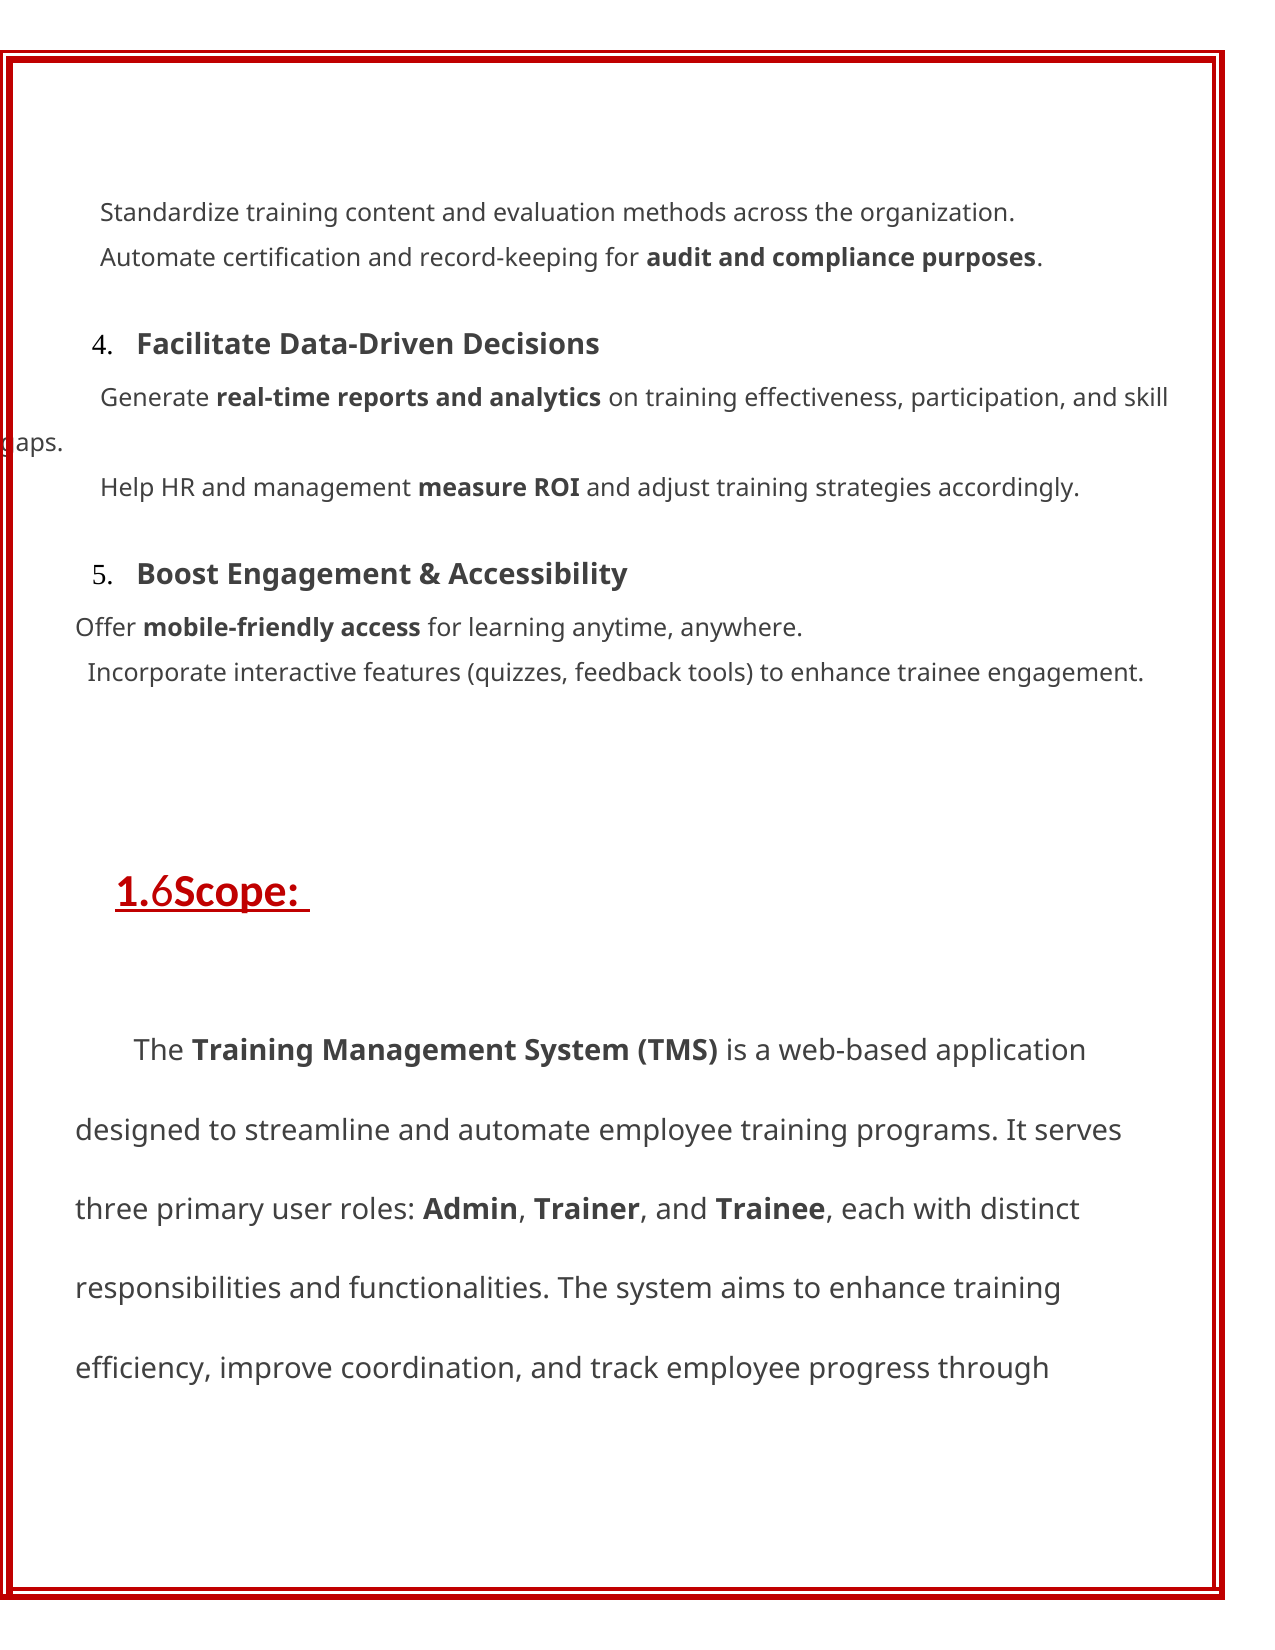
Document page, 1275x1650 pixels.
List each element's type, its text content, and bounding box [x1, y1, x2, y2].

text Offer mobile-friendly access for learning anytime, anywhere. [13, 599, 1200, 644]
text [75, 1029, 1125, 1387]
text Incorporate interactive features (quizzes, feedback tools) to enhance trainee engagement. [13, 644, 1200, 688]
text Standardize training content and evaluation methods across the organization. [13, 184, 1200, 229]
list Facilitate Data-Driven Decisions [92, 318, 1200, 363]
text Generate real-time reports and analytics on training effectiveness, participation, and skill gaps. [13, 369, 1200, 459]
list Boost Engagement & Accessibility [92, 548, 1200, 593]
text Automate certification and record-keeping for audit and compliance purposes. [13, 229, 1200, 274]
text 1.6Scope: [13, 862, 1200, 917]
text Help HR and management measure ROI and adjust training strategies accordingly. [13, 459, 1200, 503]
